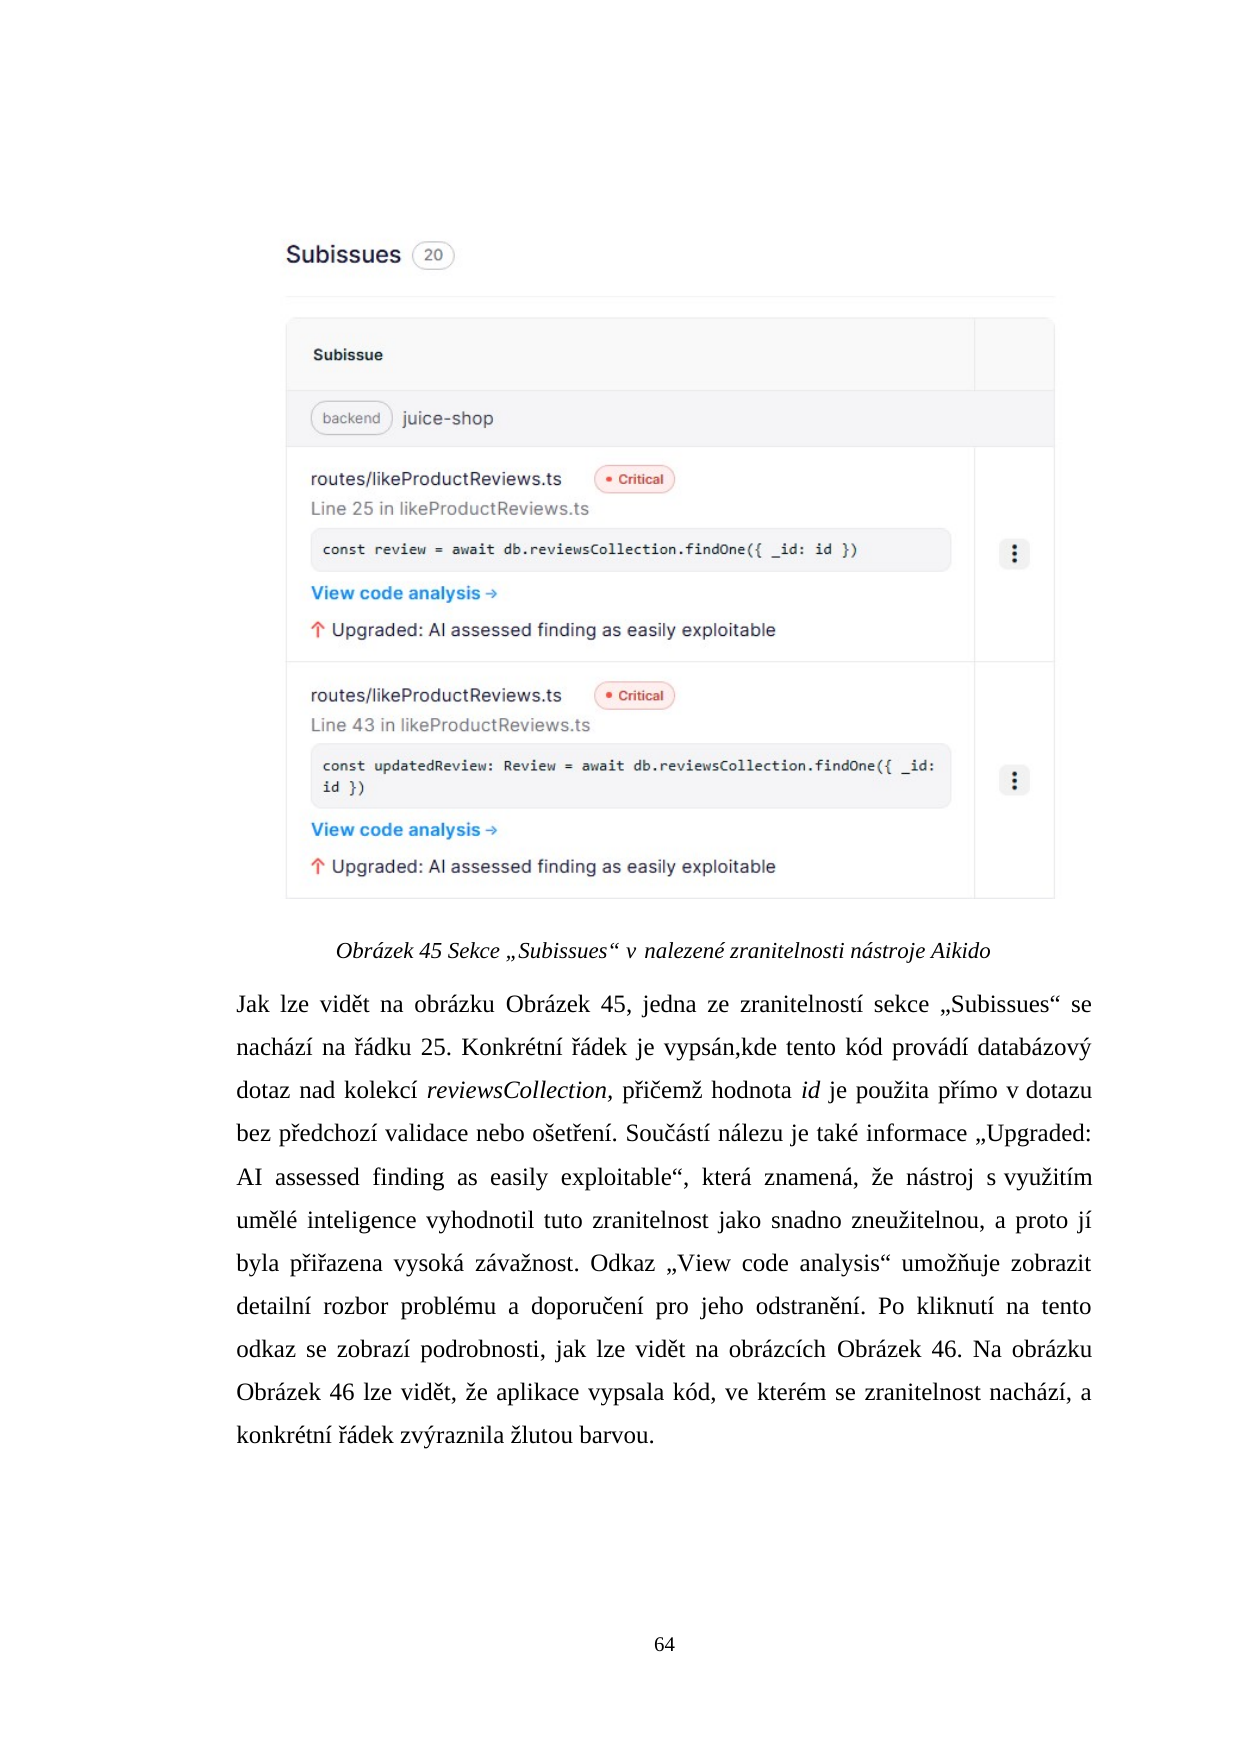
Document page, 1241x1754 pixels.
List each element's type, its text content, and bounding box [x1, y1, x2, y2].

picture [262, 220, 1067, 899]
